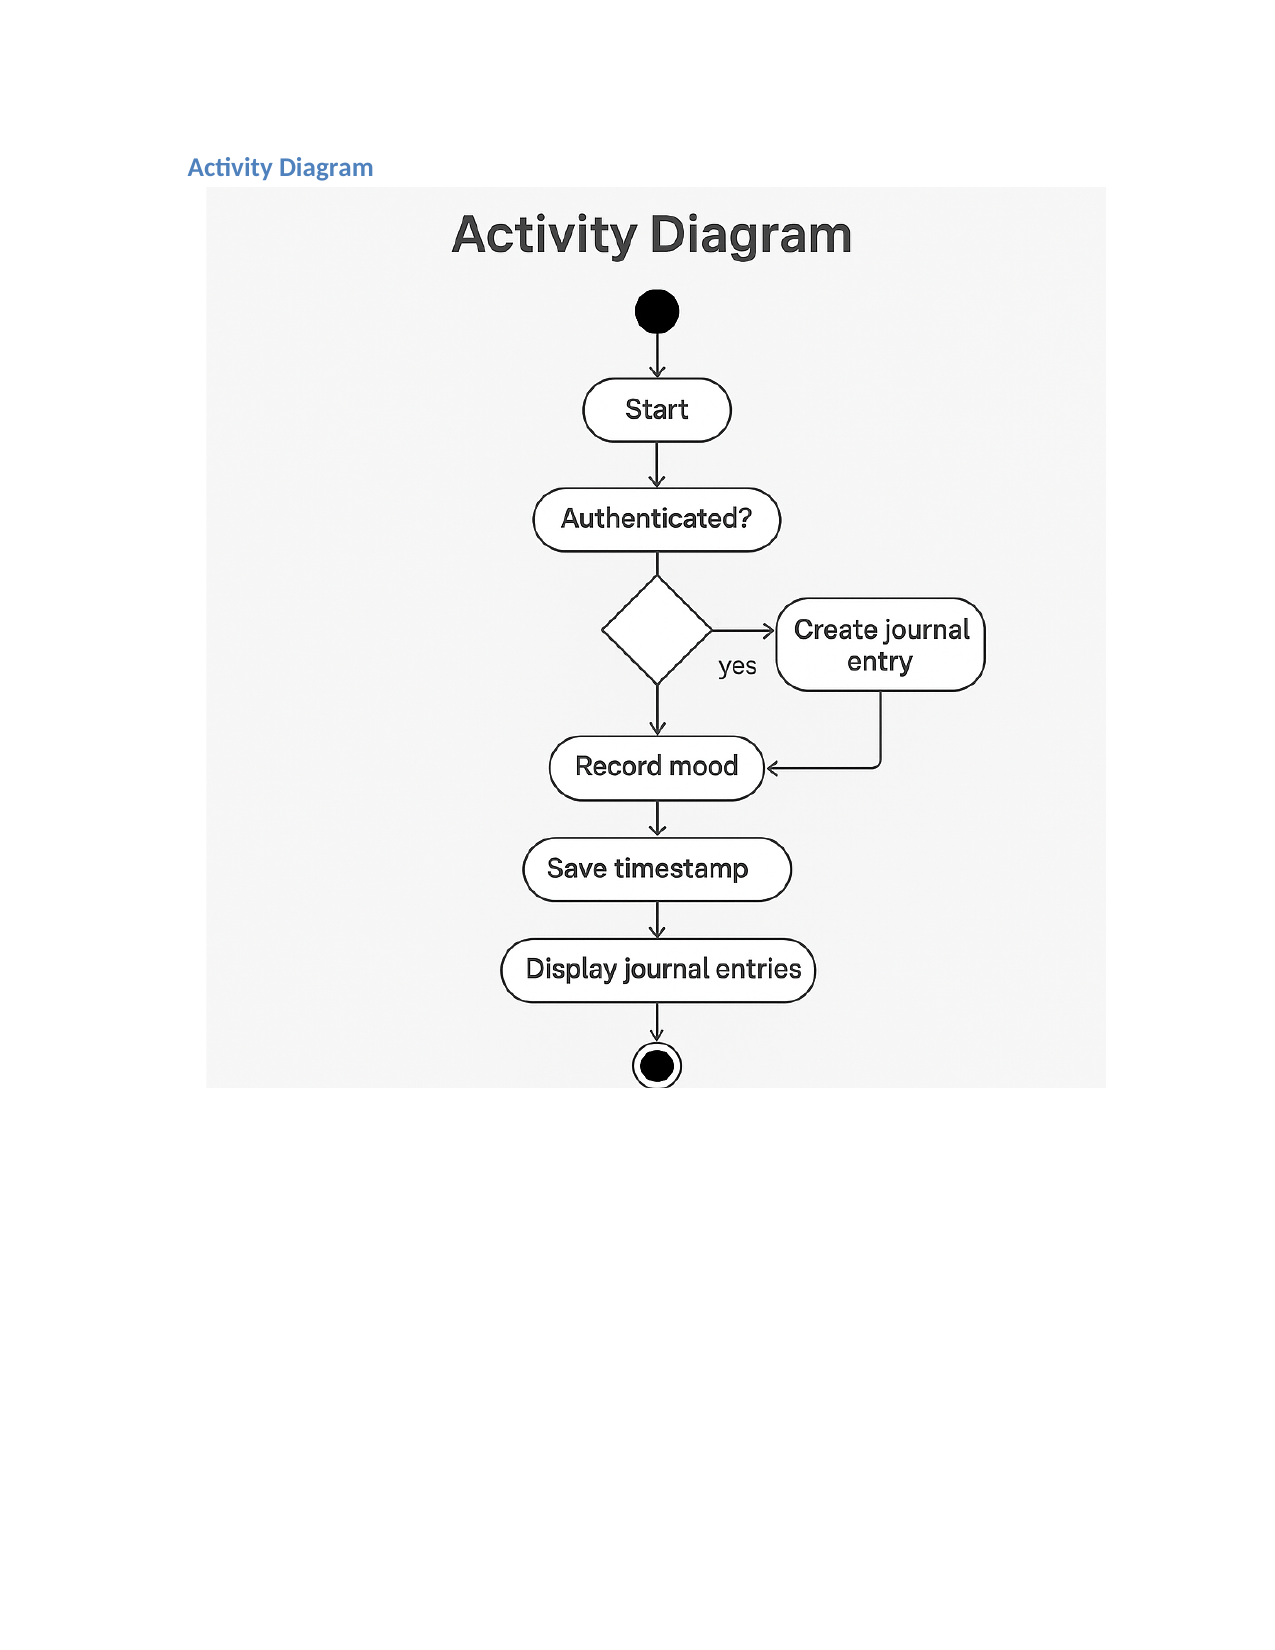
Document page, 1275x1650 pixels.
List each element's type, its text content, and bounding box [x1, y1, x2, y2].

picture [206, 187, 1107, 1088]
subtitle Activity Diagram [187, 150, 1087, 183]
